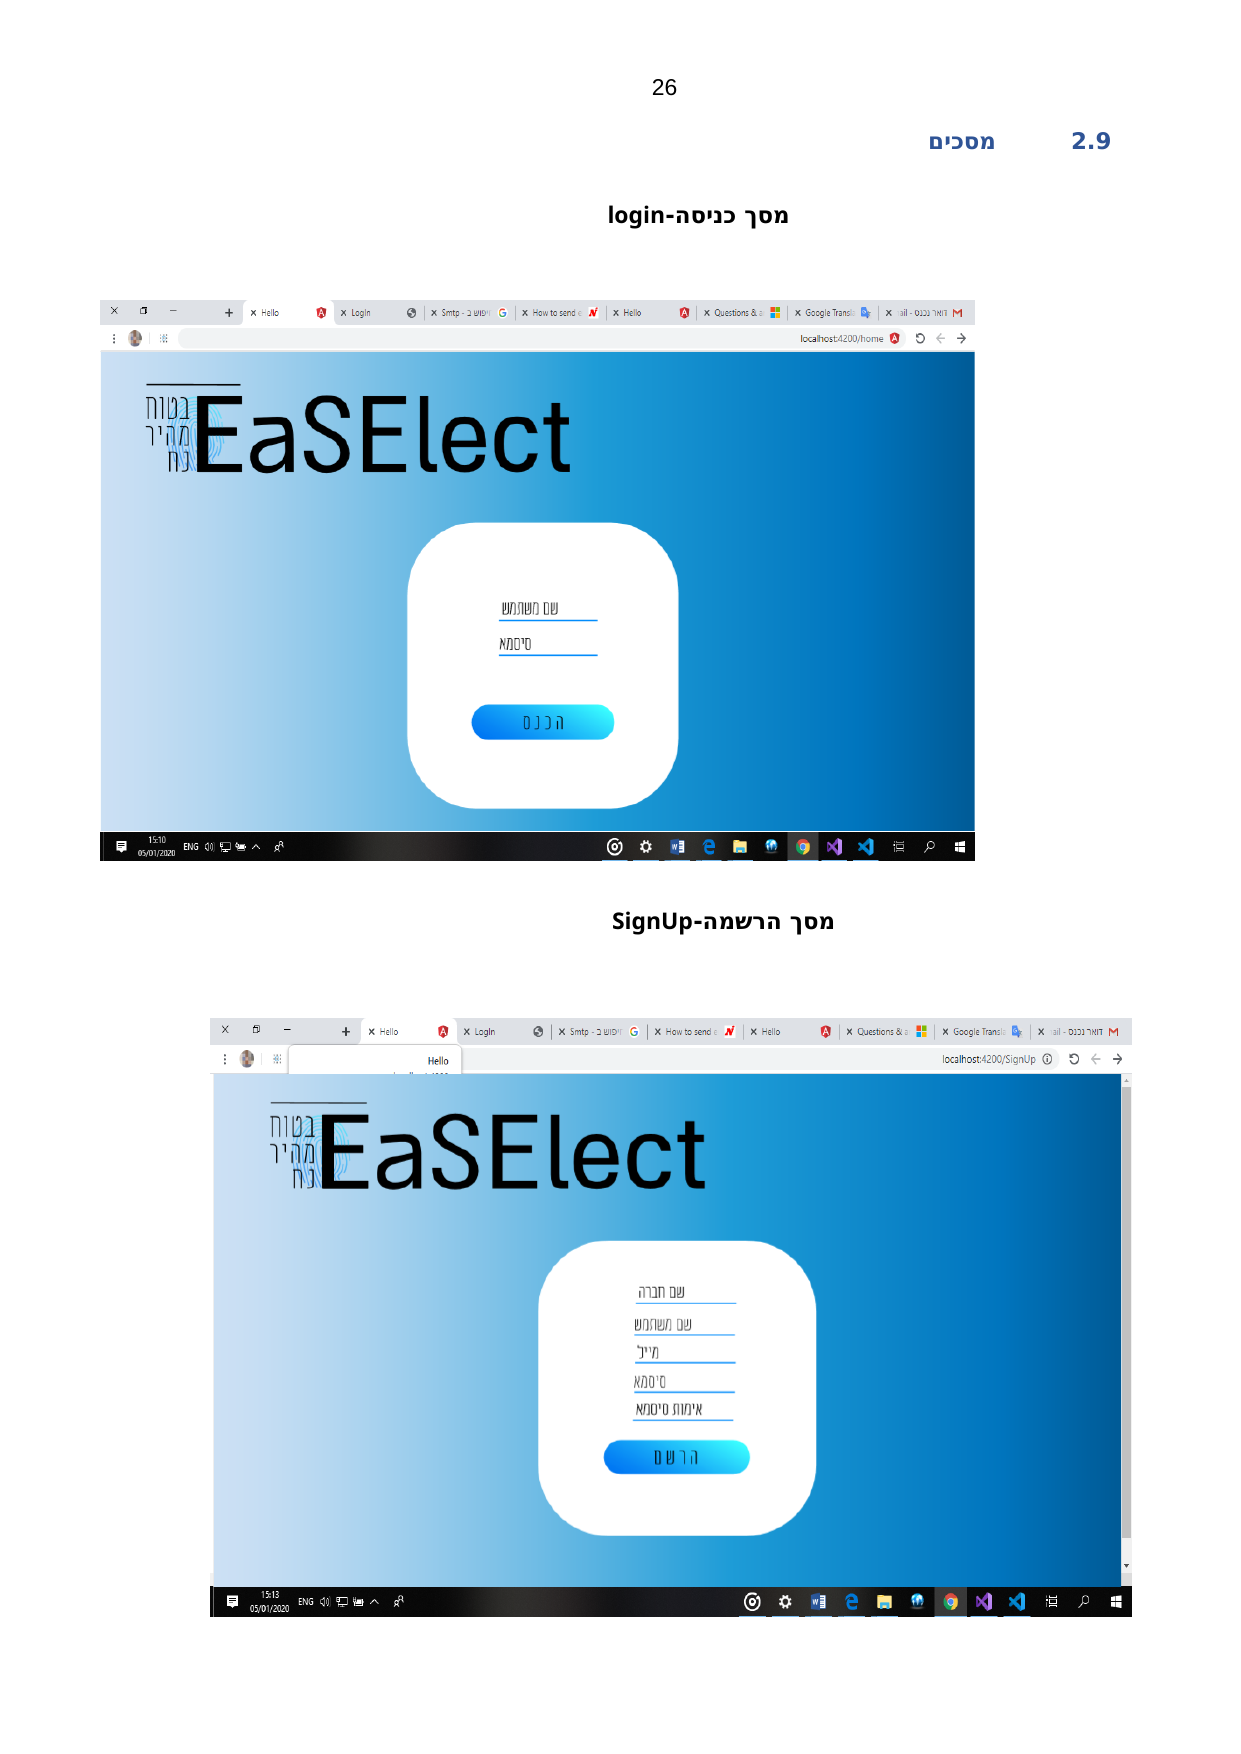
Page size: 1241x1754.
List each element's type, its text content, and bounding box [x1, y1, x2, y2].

list מסכים [177, 128, 1071, 155]
picture [100, 300, 975, 861]
picture [210, 1018, 1132, 1617]
